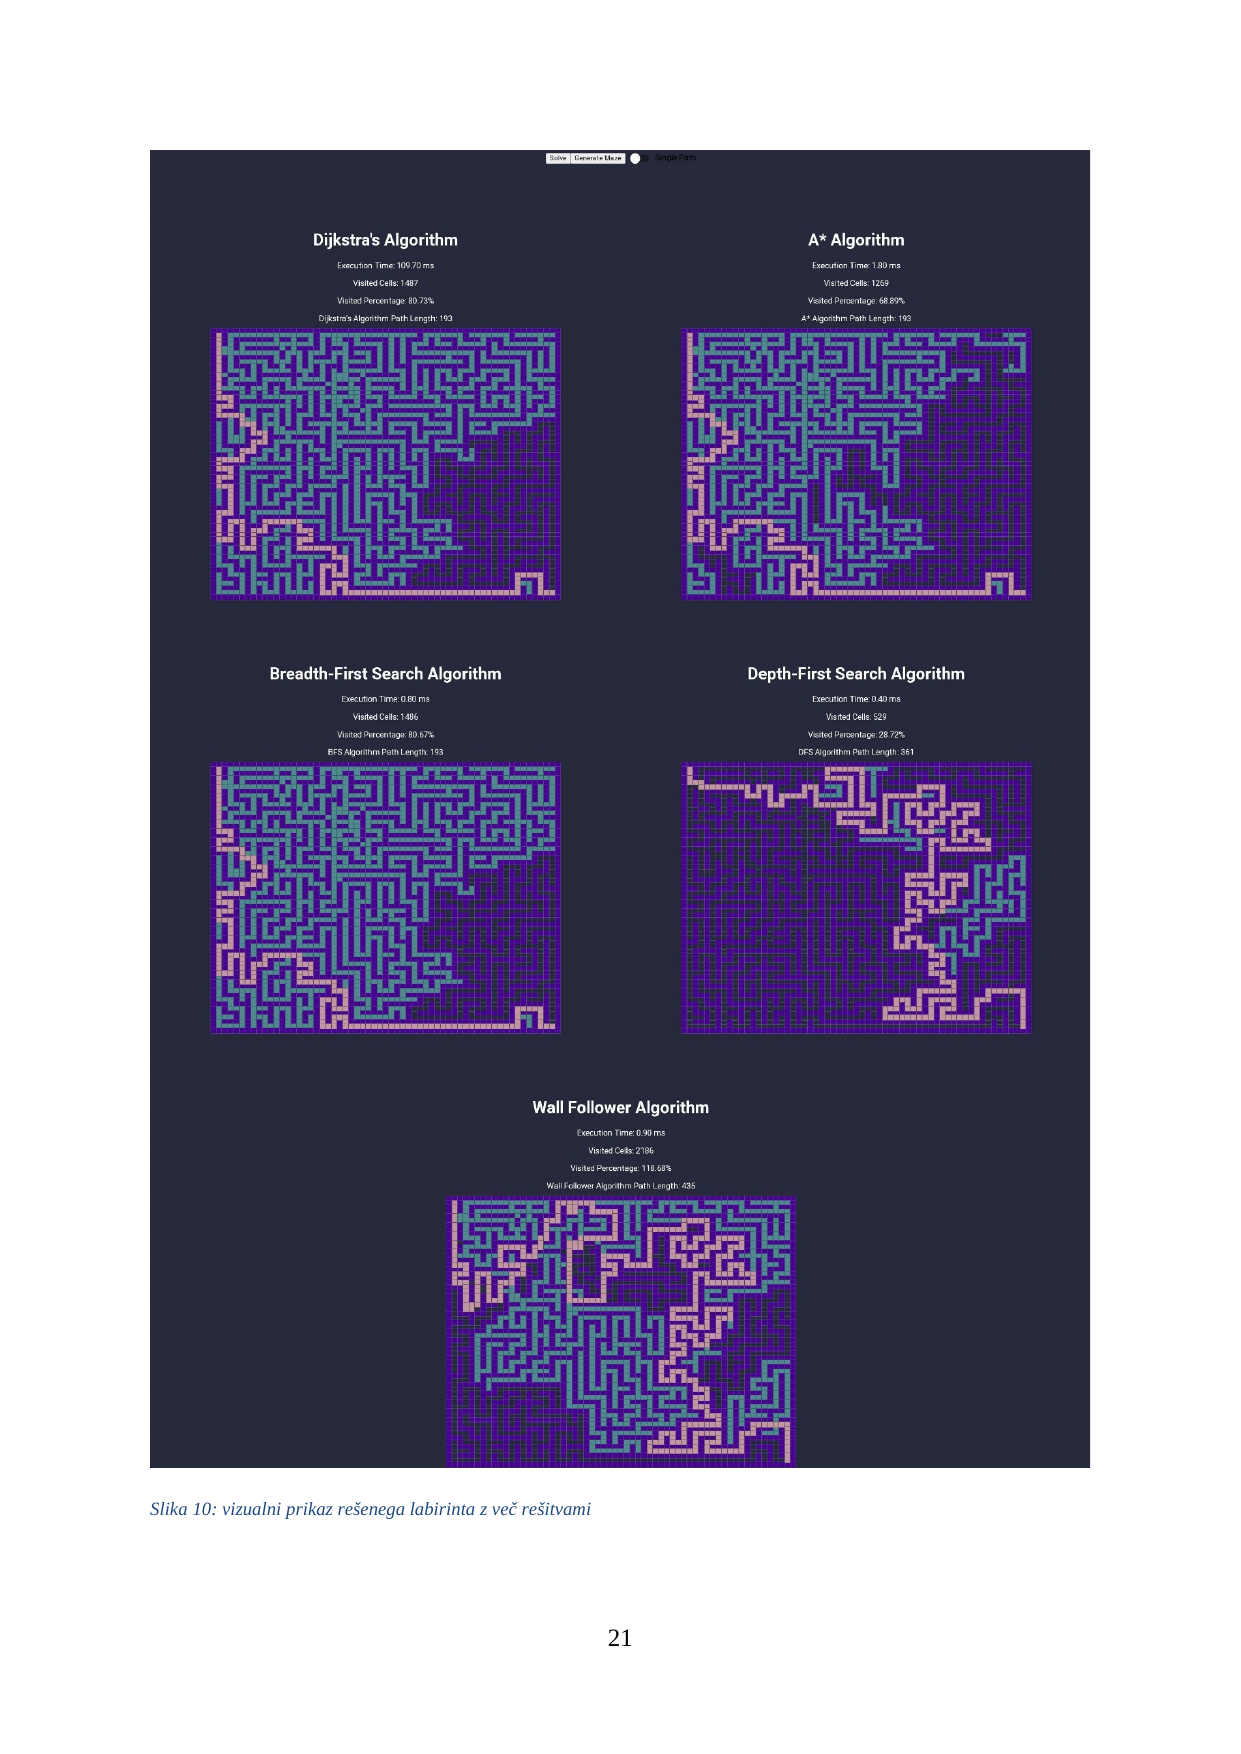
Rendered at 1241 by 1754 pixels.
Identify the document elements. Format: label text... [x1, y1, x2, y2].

text Slika 10: vizualni prikaz rešenega labirinta z več rešitvami [150, 1498, 1090, 1520]
picture [150, 150, 1091, 1468]
